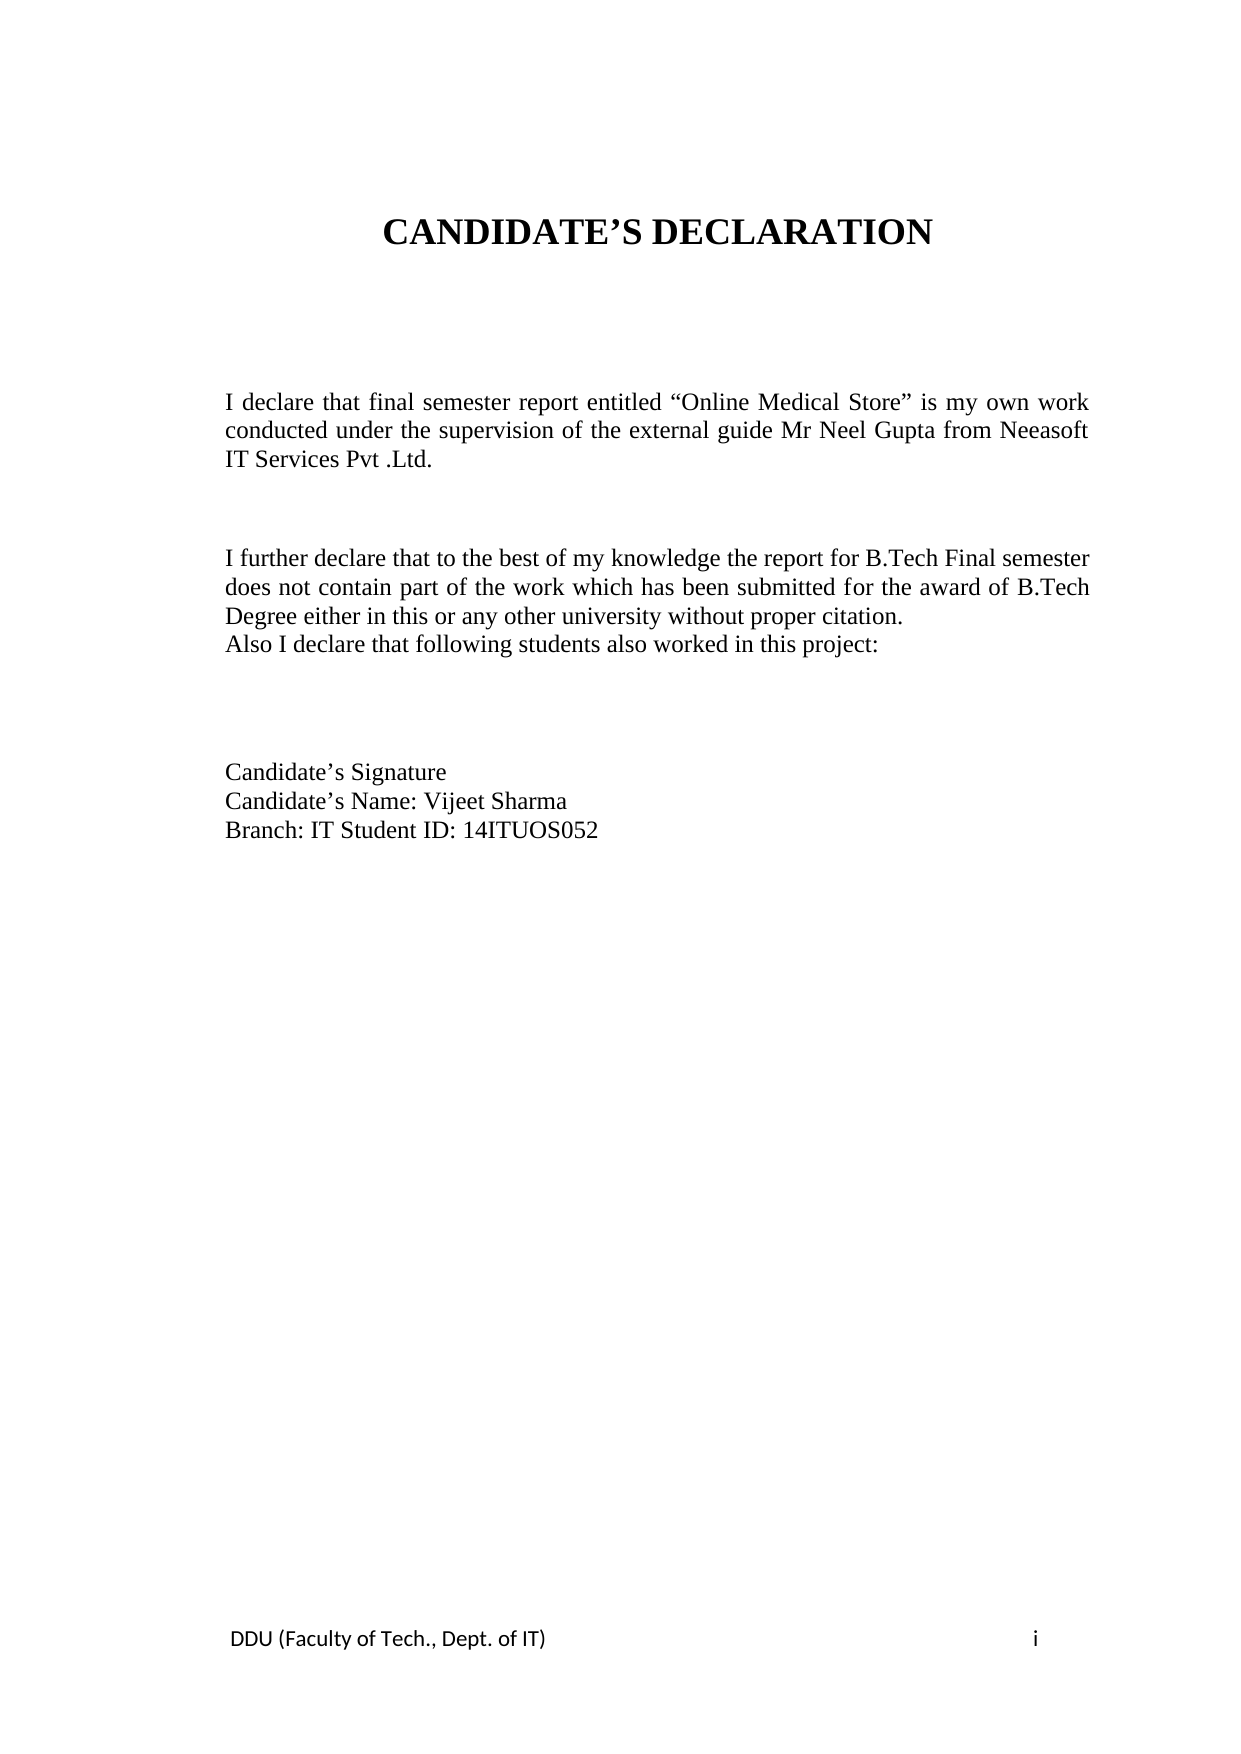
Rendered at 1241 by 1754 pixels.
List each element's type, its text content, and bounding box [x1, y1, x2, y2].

text Candidate’s Name: Vijeet Sharma [225, 786, 1090, 815]
text Also I declare that following students also worked in this project: [225, 629, 1090, 658]
text I declare that final semester report entitled “Online Medical Store” is my own work conducted under the supervision of the external guide Mr Neel Gupta from Neeasoft IT Services Pvt .Ltd. [225, 387, 1090, 473]
text I further declare that to the best of my knowledge the report for B.Tech Final semester does not contain part of the work which has been submitted for the award of B.Tech Degree either in this or any other university without proper citation. [225, 543, 1090, 629]
text CANDIDATE’S DECLARATION [225, 209, 1090, 252]
text Branch: IT Student ID: 14ITUOS052 [225, 815, 1090, 844]
text Candidate’s Signature [225, 757, 1090, 786]
